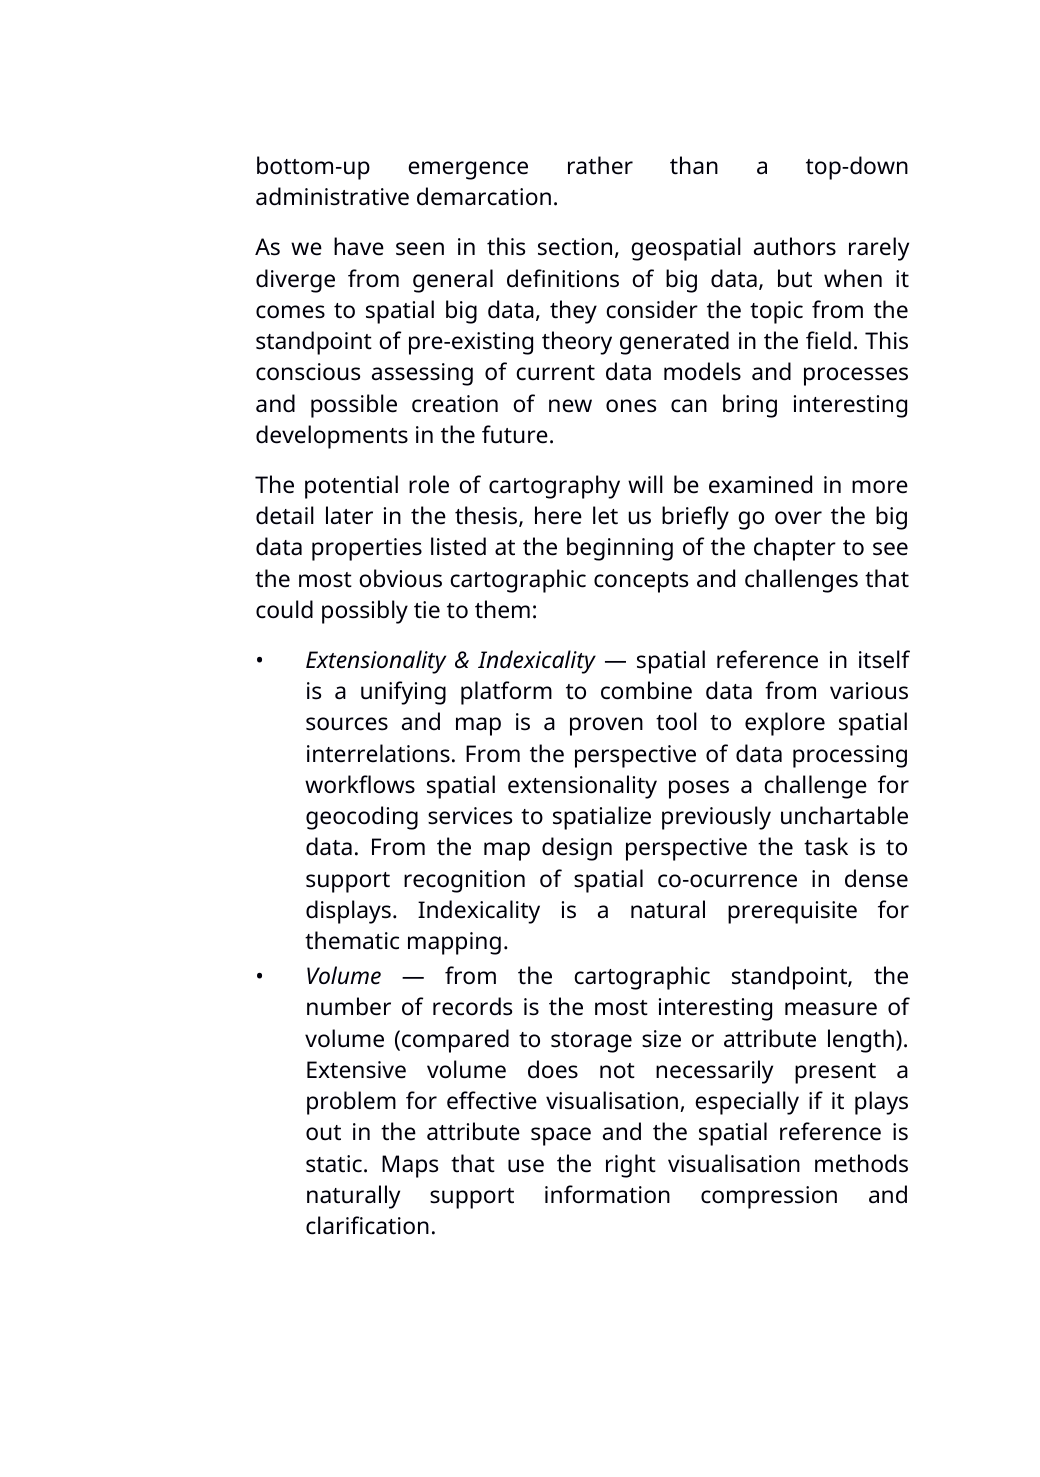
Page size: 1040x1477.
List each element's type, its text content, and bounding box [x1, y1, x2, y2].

text The potential role of cartography will be examined in more detail later in the thesis, here let us briefly go over the big data properties listed at the beginning of the chapter to see the most obvious cartographic concepts and challenges that could possibly tie to them: [255, 469, 910, 625]
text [255, 150, 910, 212]
text As we have seen in this section, geospatial authors rarely diverge from general definitions of big data, but when it comes to spatial big data, they consider the topic from the standpoint of pre-existing theory generated in the field. This conscious assessing of current data models and processes and possible creation of new ones can bring interesting developments in the future. [255, 231, 910, 450]
list Extensionality & Indexicality — spatial reference in itself is a unifying platform to combine data from various sources and map is a proven tool to explore spatial interrelations. From the perspective of data processing workflows spatial extensionality poses a challenge for geocoding services to spatialize previously unchartable data. From the map design perspective the task is to support recognition of spatial co-ocurrence in dense displays. Indexicality is a natural prerequisite for thematic mapping. [255, 644, 910, 956]
list Volume — from the cartographic standpoint, the number of records is the most interesting measure of volume (compared to storage size or attribute length). Extensive volume does not necessarily present a problem for effective visualisation, especially if it plays out in the attribute space and the spatial reference is static. Maps that use the right visualisation methods naturally support information compression and clarification. [255, 960, 910, 1241]
